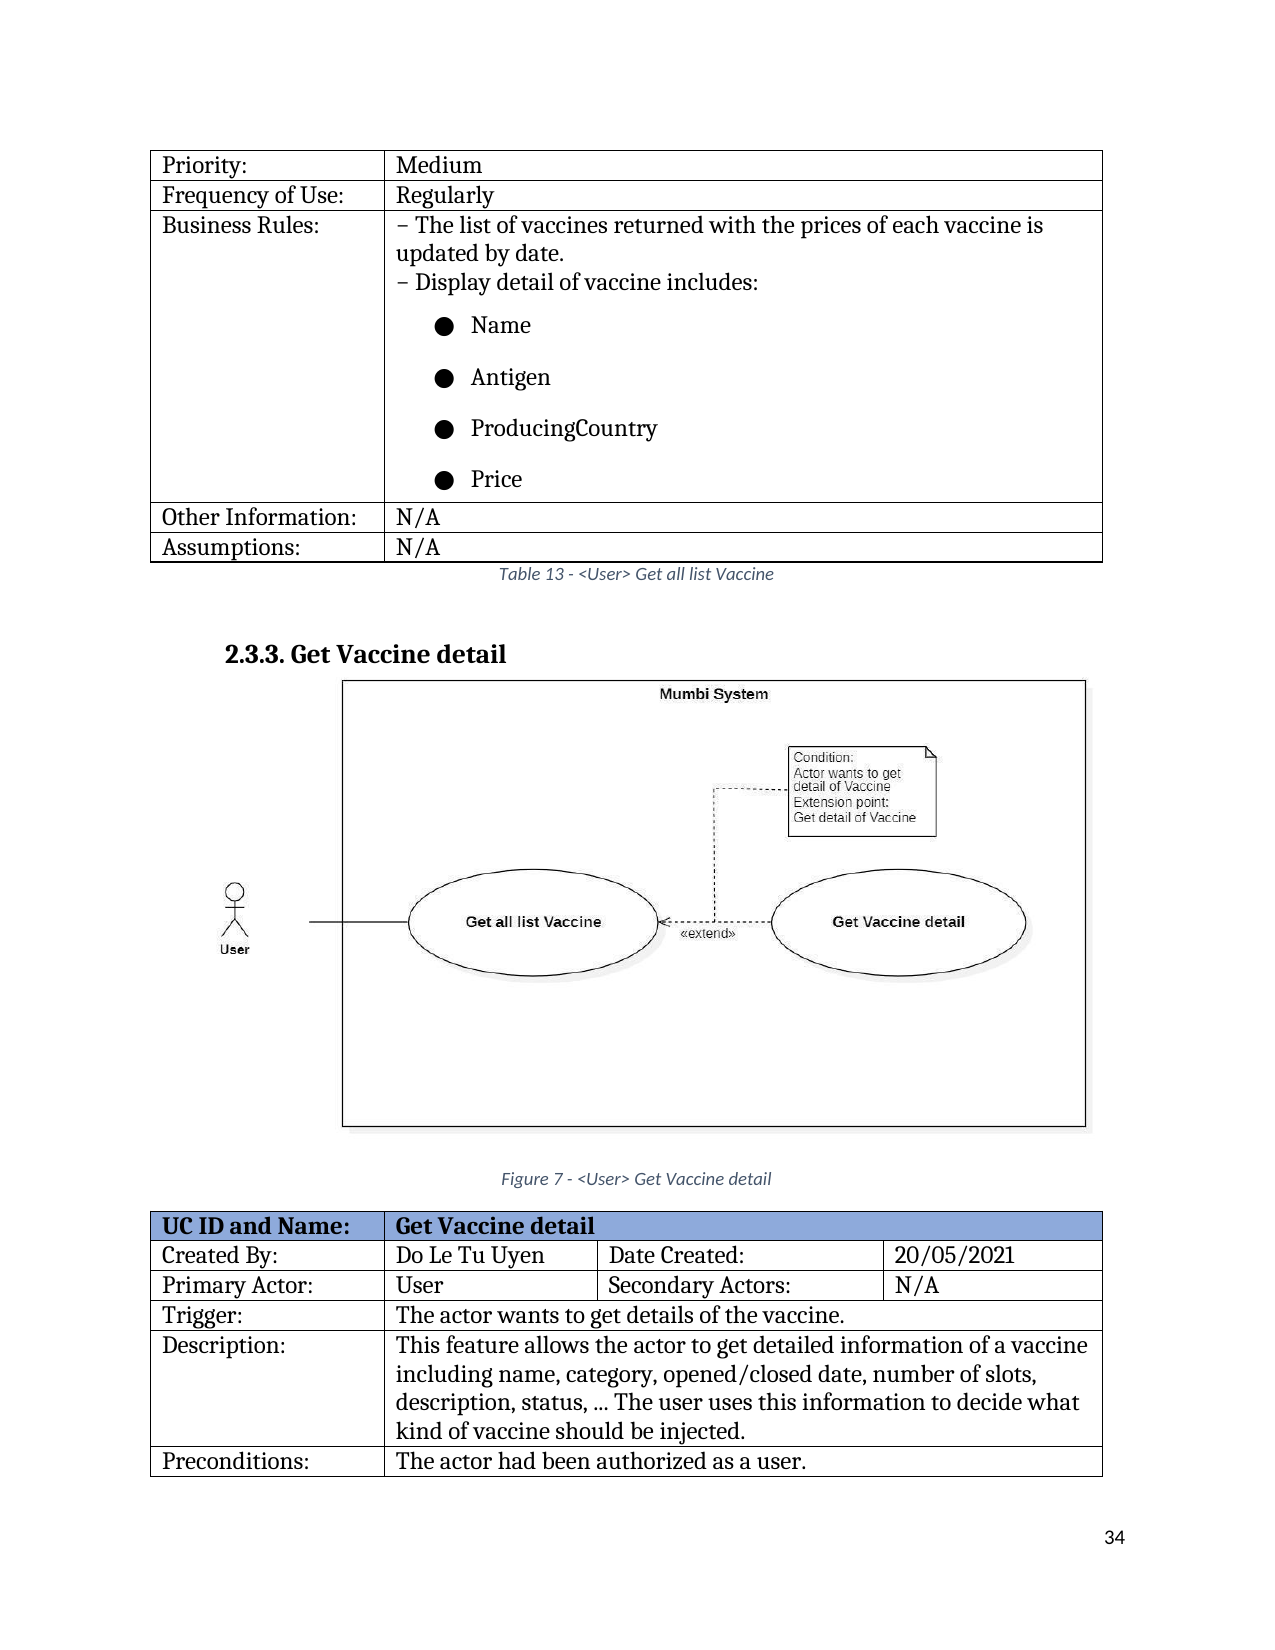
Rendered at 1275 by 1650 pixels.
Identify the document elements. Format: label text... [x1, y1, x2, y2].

table_cell Created By: [151, 1241, 384, 1270]
table_cell The actor wants to get details of the vaccine. [385, 1301, 1102, 1330]
subtitle 2.3.3. Get Vaccine detail [187, 639, 1125, 670]
table_cell Medium [385, 151, 1102, 180]
table_cell 20/05/2021 [884, 1241, 1102, 1270]
table_cell Description: [151, 1331, 384, 1446]
table_cell Secondary Actors: [598, 1271, 883, 1300]
text Figure 7 - <User> Get Vaccine detail [150, 1167, 1125, 1190]
table_cell Business Rules: [151, 211, 384, 502]
picture [150, 670, 1125, 1167]
table_cell Regularly [385, 181, 1102, 209]
table_cell This feature allows the actor to get detailed information of a vaccine including name, category, opened/closed date, number of slots, description, status, ... The user uses this information to decide what kind of vaccine should be injected. [385, 1331, 1102, 1446]
table_cell Preconditions: [151, 1447, 384, 1476]
table_cell Do Le Tu Uyen [385, 1241, 597, 1270]
table_cell The actor had been authorized as a user. [385, 1447, 1102, 1476]
table_cell Date Created: [598, 1241, 883, 1270]
table_cell Primary Actor: [151, 1271, 384, 1300]
table_cell Priority: [151, 151, 384, 180]
text Table 13 - <User> Get all list Vaccine [150, 562, 1125, 585]
table_cell − The list of vaccines returned with the prices of each vaccine is updated by date. − Display detail of vaccine includes: Name Antigen ProducingCountry Price [385, 211, 1102, 502]
table_cell Frequency of Use: [151, 181, 384, 209]
table_cell Assumptions: [151, 533, 384, 561]
table_cell Other Information: [151, 503, 384, 532]
table_cell N/A [385, 503, 1102, 532]
table_cell N/A [884, 1271, 1102, 1300]
table_cell N/A [385, 533, 1102, 561]
table_cell User [385, 1271, 597, 1300]
table_cell Trigger: [151, 1301, 384, 1330]
table_header Get Vaccine detail [385, 1212, 1102, 1240]
table_header UC ID and Name: [151, 1212, 384, 1240]
